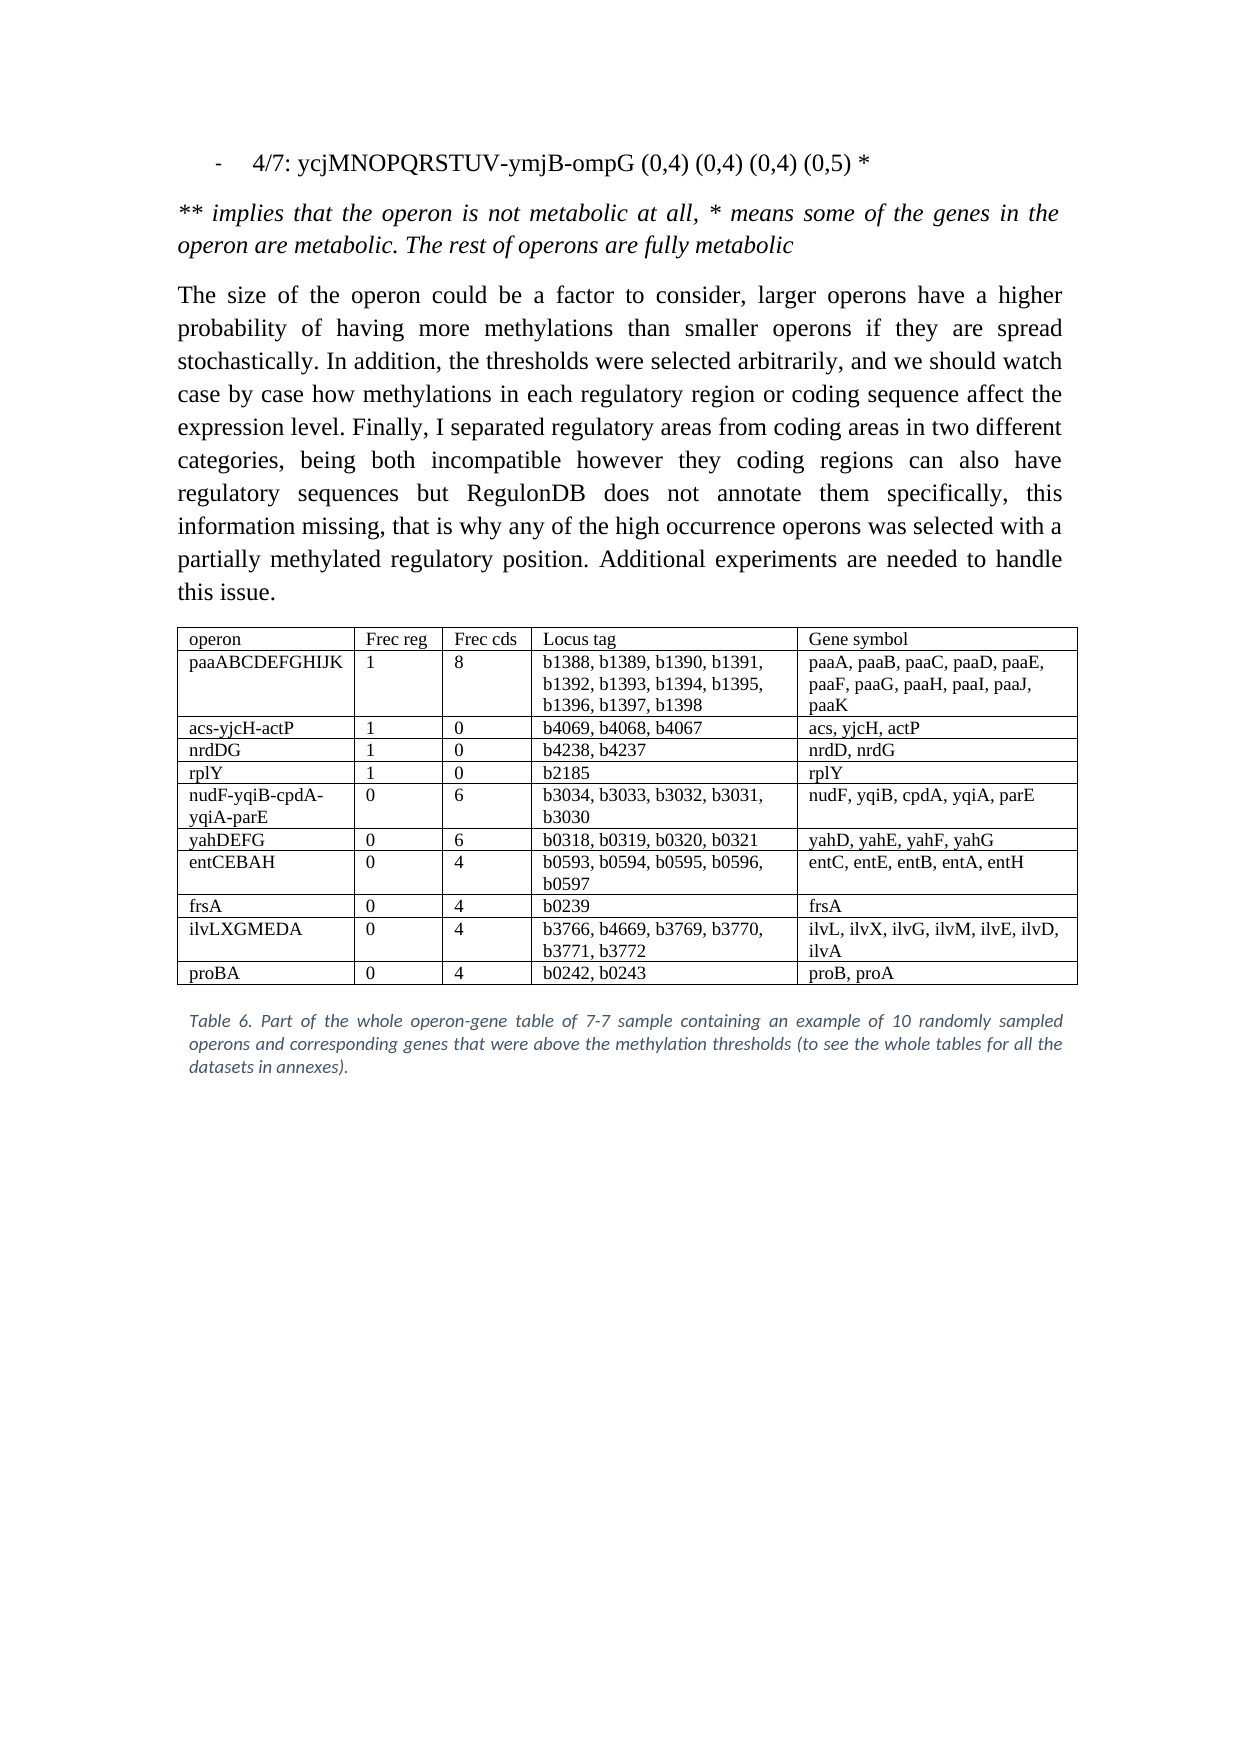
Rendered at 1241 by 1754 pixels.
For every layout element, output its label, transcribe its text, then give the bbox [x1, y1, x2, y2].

table_cell 0 [355, 851, 442, 894]
table_cell 0 [355, 784, 442, 827]
table_cell proBA [178, 962, 354, 984]
table_cell b4238, b4237 [532, 739, 797, 761]
table_header Locus tag [532, 628, 797, 650]
table_cell 4 [443, 895, 531, 917]
table_cell 0 [355, 829, 442, 850]
table_cell entC, entE, entB, entA, entH [798, 851, 1077, 894]
table_cell 0 [443, 762, 531, 783]
table_cell 0 [355, 962, 442, 984]
table_cell paaA, paaB, paaC, paaD, paaE, paaF, paaG, paaH, paaI, paaJ, paaK [798, 651, 1077, 716]
table_cell yahD, yahE, yahF, yahG [798, 829, 1077, 850]
table_header Gene symbol [798, 628, 1077, 650]
table_cell 1 [355, 739, 442, 761]
table_cell nrdD, nrdG [798, 739, 1077, 761]
table_cell 4 [443, 962, 531, 984]
table_cell b3766, b4669, b3769, b3770, b3771, b3772 [532, 918, 797, 961]
list 4/7: ycjMNOPQRSTUV-ymjB-ompG (0,4) (0,4) (0,4) (0,5) * [215, 148, 1063, 177]
table_cell b4069, b4068, b4067 [532, 717, 797, 738]
table_cell frsA [798, 895, 1077, 917]
table_cell ilvLXGMEDA [178, 918, 354, 961]
table_cell 6 [443, 829, 531, 850]
table_cell rplY [178, 762, 354, 783]
text ** implies that the operon is not metabolic at all, * means some of the genes in the operon are metabolic. The rest of operons are fully metabolic [177, 198, 1063, 259]
table_cell 0 [355, 895, 442, 917]
table_cell proB, proA [798, 962, 1077, 984]
table_cell b2185 [532, 762, 797, 783]
table_cell 6 [443, 784, 531, 827]
table_cell acs-yjcH-actP [178, 717, 354, 738]
table_cell b0239 [532, 895, 797, 917]
table_cell 1 [355, 717, 442, 738]
table_cell Table 6. Part of the whole operon-gene table of 7-7 sample containing an example of 10 randomly sampled operons and corresponding genes that were above the methylation thresholds (to see the whole tables for all the datasets in annexes). [178, 985, 1078, 1078]
table_cell 1 [355, 762, 442, 783]
text The size of the operon could be a factor to consider, larger operons have a higher probability of having more methylations than smaller operons if they are spread stochastically. In addition, the thresholds were selected arbitrarily, and we should watch case by case how methylations in each regulatory region or coding sequence affect the expression level. Finally, I separated regulatory areas from coding areas in two different categories, being both incompatible however they coding regions can also have regulatory sequences but RegulonDB does not annotate them specifically, this information missing, that is why any of the high occurrence operons was selected with a partially methylated regulatory position. Additional experiments are needed to handle this issue. [177, 280, 1063, 606]
table_cell yahDEFG [178, 829, 354, 850]
table_cell b3034, b3033, b3032, b3031, b3030 [532, 784, 797, 827]
table_cell frsA [178, 895, 354, 917]
table_cell 8 [443, 651, 531, 716]
table_header operon [178, 628, 354, 650]
table_cell 4 [443, 918, 531, 961]
table_header Frec cds [443, 628, 531, 650]
table_cell ilvL, ilvX, ilvG, ilvM, ilvE, ilvD, ilvA [798, 918, 1077, 961]
table_cell nudF, yqiB, cpdA, yqiA, parE [798, 784, 1077, 827]
table_header Frec reg [355, 628, 442, 650]
table_cell acs, yjcH, actP [798, 717, 1077, 738]
table_cell 1 [355, 651, 442, 716]
table_cell b0593, b0594, b0595, b0596, b0597 [532, 851, 797, 894]
table_cell b0242, b0243 [532, 962, 797, 984]
table_cell 0 [355, 918, 442, 961]
table_cell 0 [443, 739, 531, 761]
table_cell b0318, b0319, b0320, b0321 [532, 829, 797, 850]
table_cell nudF-yqiB-cpdA-yqiA-parE [178, 784, 354, 827]
table_cell paaABCDEFGHIJK [178, 651, 354, 716]
table_cell 0 [443, 717, 531, 738]
table_cell b1388, b1389, b1390, b1391, b1392, b1393, b1394, b1395, b1396, b1397, b1398 [532, 651, 797, 716]
table_cell rplY [798, 762, 1077, 783]
table_cell nrdDG [178, 739, 354, 761]
table_cell 4 [443, 851, 531, 894]
table_cell entCEBAH [178, 851, 354, 894]
